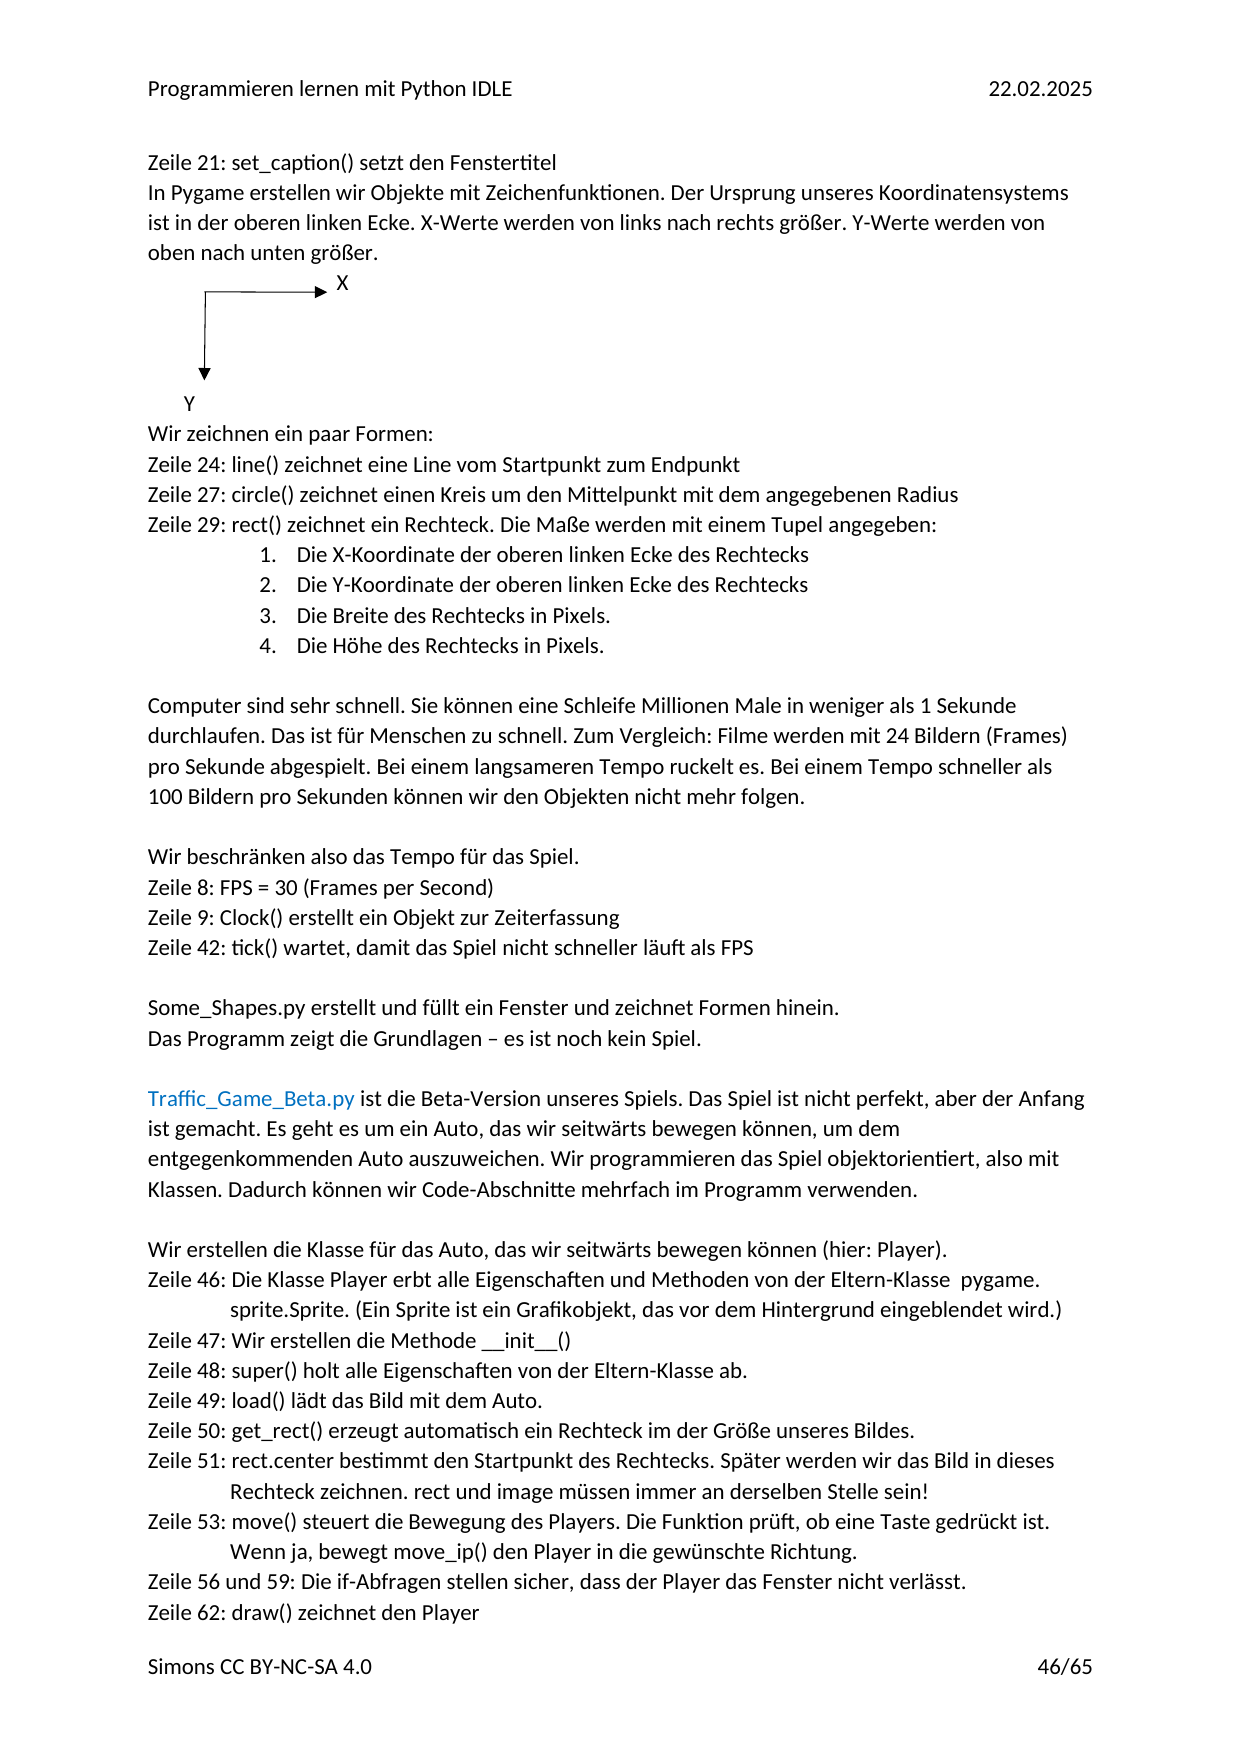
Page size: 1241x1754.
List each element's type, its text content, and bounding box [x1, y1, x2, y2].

text Zeile 8: FPS = 30 (Frames per Second) [148, 873, 1092, 901]
text Zeile 24: line() zeichnet eine Line vom Startpunkt zum Endpunkt [148, 450, 1092, 478]
list Die X-Koordinate der oberen linken Ecke des Rechtecks [259, 540, 1092, 568]
text Zeile 9: Clock() erstellt ein Objekt zur Zeiterfassung [148, 903, 1092, 931]
text Wir zeichnen ein paar Formen: [148, 419, 1092, 448]
list Die Breite des Rechtecks in Pixels. [259, 601, 1092, 629]
text Zeile 48: super() holt alle Eigenschaften von der Eltern-Klasse ab. [148, 1356, 1092, 1384]
text Zeile 50: get_rect() erzeugt automatisch ein Rechteck im der Größe unseres Bildes. [148, 1416, 1092, 1444]
text Zeile 29: rect() zeichnet ein Rechteck. Die Maße werden mit einem Tupel angegeben: [148, 510, 1092, 538]
text Traffic_Game_Beta.py ist die Beta-Version unseres Spiels. Das Spiel ist nicht perfekt, aber der Anfang ist gemacht. Es geht es um ein Auto, das wir seitwärts bewegen können, um dem entgegenkommenden Auto auszuweichen. Wir programmieren das Spiel objektorientiert, also mit Klassen. Dadurch können wir Code-Abschnitte mehrfach im Programm verwenden. [148, 1084, 1092, 1203]
text Zeile 51: rect.center bestimmt den Startpunkt des Rechtecks. Später werden wir das Bild in dieses Rechteck zeichnen. rect und image müssen immer an derselben Stelle sein! [148, 1447, 1092, 1505]
text Wir beschränken also das Tempo für das Spiel. [148, 842, 1092, 871]
text Zeile 46: Die Klasse Player erbt alle Eigenschaften und Methoden von der Eltern-Klasse pygame. sprite.Sprite. (Ein Sprite ist ein Grafikobjekt, das vor dem Hintergrund eingeblendet wird.) [148, 1265, 1092, 1324]
text In Pygame erstellen wir Objekte mit Zeichenfunktionen. Der Ursprung unseres Koordinatensystems ist in der oberen linken Ecke. X-Werte werden von links nach rechts größer. Y-Werte werden von oben nach unten größer. [148, 178, 1092, 266]
text Zeile 42: tick() wartet, damit das Spiel nicht schneller läuft als FPS [148, 933, 1092, 961]
text Some_Shapes.py erstellt und füllt ein Fenster und zeichnet Formen hinein. [148, 993, 1092, 1022]
text X [148, 268, 1092, 297]
text Zeile 56 und 59: Die if-Abfragen stellen sicher, dass der Player das Fenster nicht verlässt. [148, 1567, 1092, 1596]
text Zeile 47: Wir erstellen die Methode __init__() [148, 1326, 1092, 1354]
text Zeile 53: move() steuert die Bewegung des Players. Die Funktion prüft, ob eine Taste gedrückt ist. Wenn ja, bewegt move_ip() den Player in die gewünschte Richtung. [148, 1507, 1092, 1565]
text Zeile 27: circle() zeichnet einen Kreis um den Mittelpunkt mit dem angegebenen Radius [148, 480, 1092, 508]
text Zeile 62: draw() zeichnet den Player [148, 1598, 1092, 1626]
text Zeile 21: set_caption() setzt den Fenstertitel [148, 148, 1092, 176]
text Das Programm zeigt die Grundlagen – es ist noch kein Spiel. [148, 1024, 1092, 1052]
list Die Höhe des Rechtecks in Pixels. [259, 631, 1092, 659]
text Wir erstellen die Klasse für das Auto, das wir seitwärts bewegen können (hier: Player). [148, 1235, 1092, 1263]
text Y [148, 389, 1092, 417]
list Die Y-Koordinate der oberen linken Ecke des Rechtecks [259, 571, 1092, 599]
text Zeile 49: load() lädt das Bild mit dem Auto. [148, 1386, 1092, 1414]
text Computer sind sehr schnell. Sie können eine Schleife Millionen Male in weniger als 1 Sekunde durchlaufen. Das ist für Menschen zu schnell. Zum Vergleich: Filme werden mit 24 Bildern (Frames) pro Sekunde abgespielt. Bei einem langsameren Tempo ruckelt es. Bei einem Tempo schneller als 100 Bildern pro Sekunden können wir den Objekten nicht mehr folgen. [148, 691, 1092, 810]
